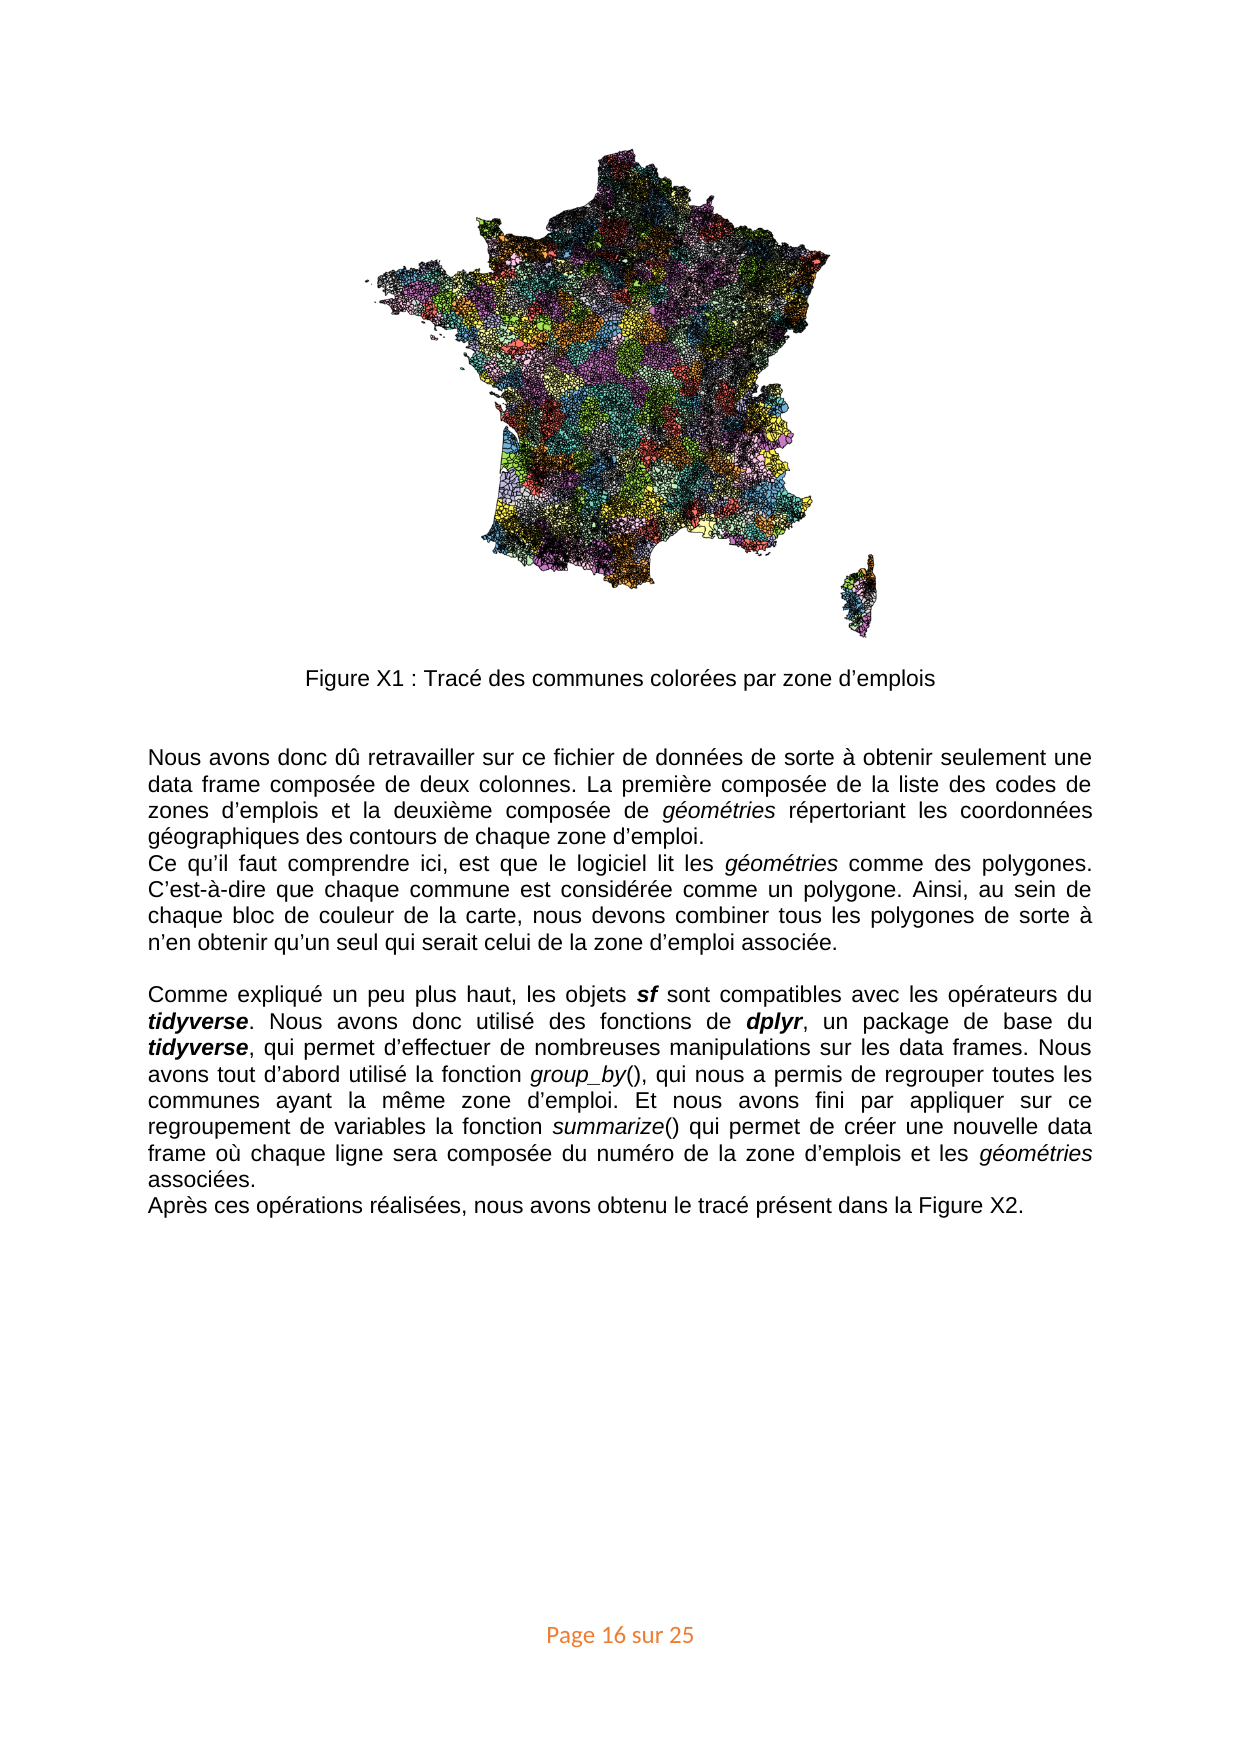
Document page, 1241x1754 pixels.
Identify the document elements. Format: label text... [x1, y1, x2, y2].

text Comme expliqué un peu plus haut, les objets sf sont compatibles avec les opérateurs du tidyverse. Nous avons donc utilisé des fonctions de dplyr, un package de base du tidyverse, qui permet d’effectuer de nombreuses manipulations sur les data frames. Nous avons tout d’abord utilisé la fonction group_by(), qui nous a permis de regrouper toutes les communes ayant la même zone d’emploi. Et nous avons fini par appliquer sur ce regroupement de variables la fonction summarize() qui permet de créer une nouvelle data frame où chaque ligne sera composée du numéro de la zone d’emplois et les géométries associées. [148, 981, 1093, 1192]
text Figure X1 : Tracé des communes colorées par zone d’emplois [148, 665, 1093, 692]
text Nous avons donc dû retravailler sur ce fichier de données de sorte à obtenir seulement une data frame composée de deux colonnes. La première composée de la liste des codes de zones d’emplois et la deuxième composée de géométries répertoriant les coordonnées géographiques des contours de chaque zone d’emploi. [148, 744, 1093, 850]
text Après ces opérations réalisées, nous avons obtenu le tracé présent dans la Figure X2. [148, 1192, 1093, 1219]
picture [360, 147, 880, 639]
text Ce qu’il faut comprendre ici, est que le logiciel lit les géométries comme des polygones. C’est-à-dire que chaque commune est considérée comme un polygone. Ainsi, au sein de chaque bloc de couleur de la carte, nous devons combiner tous les polygones de sorte à n’en obtenir qu’un seul qui serait celui de la zone d’emploi associée. [148, 850, 1093, 955]
